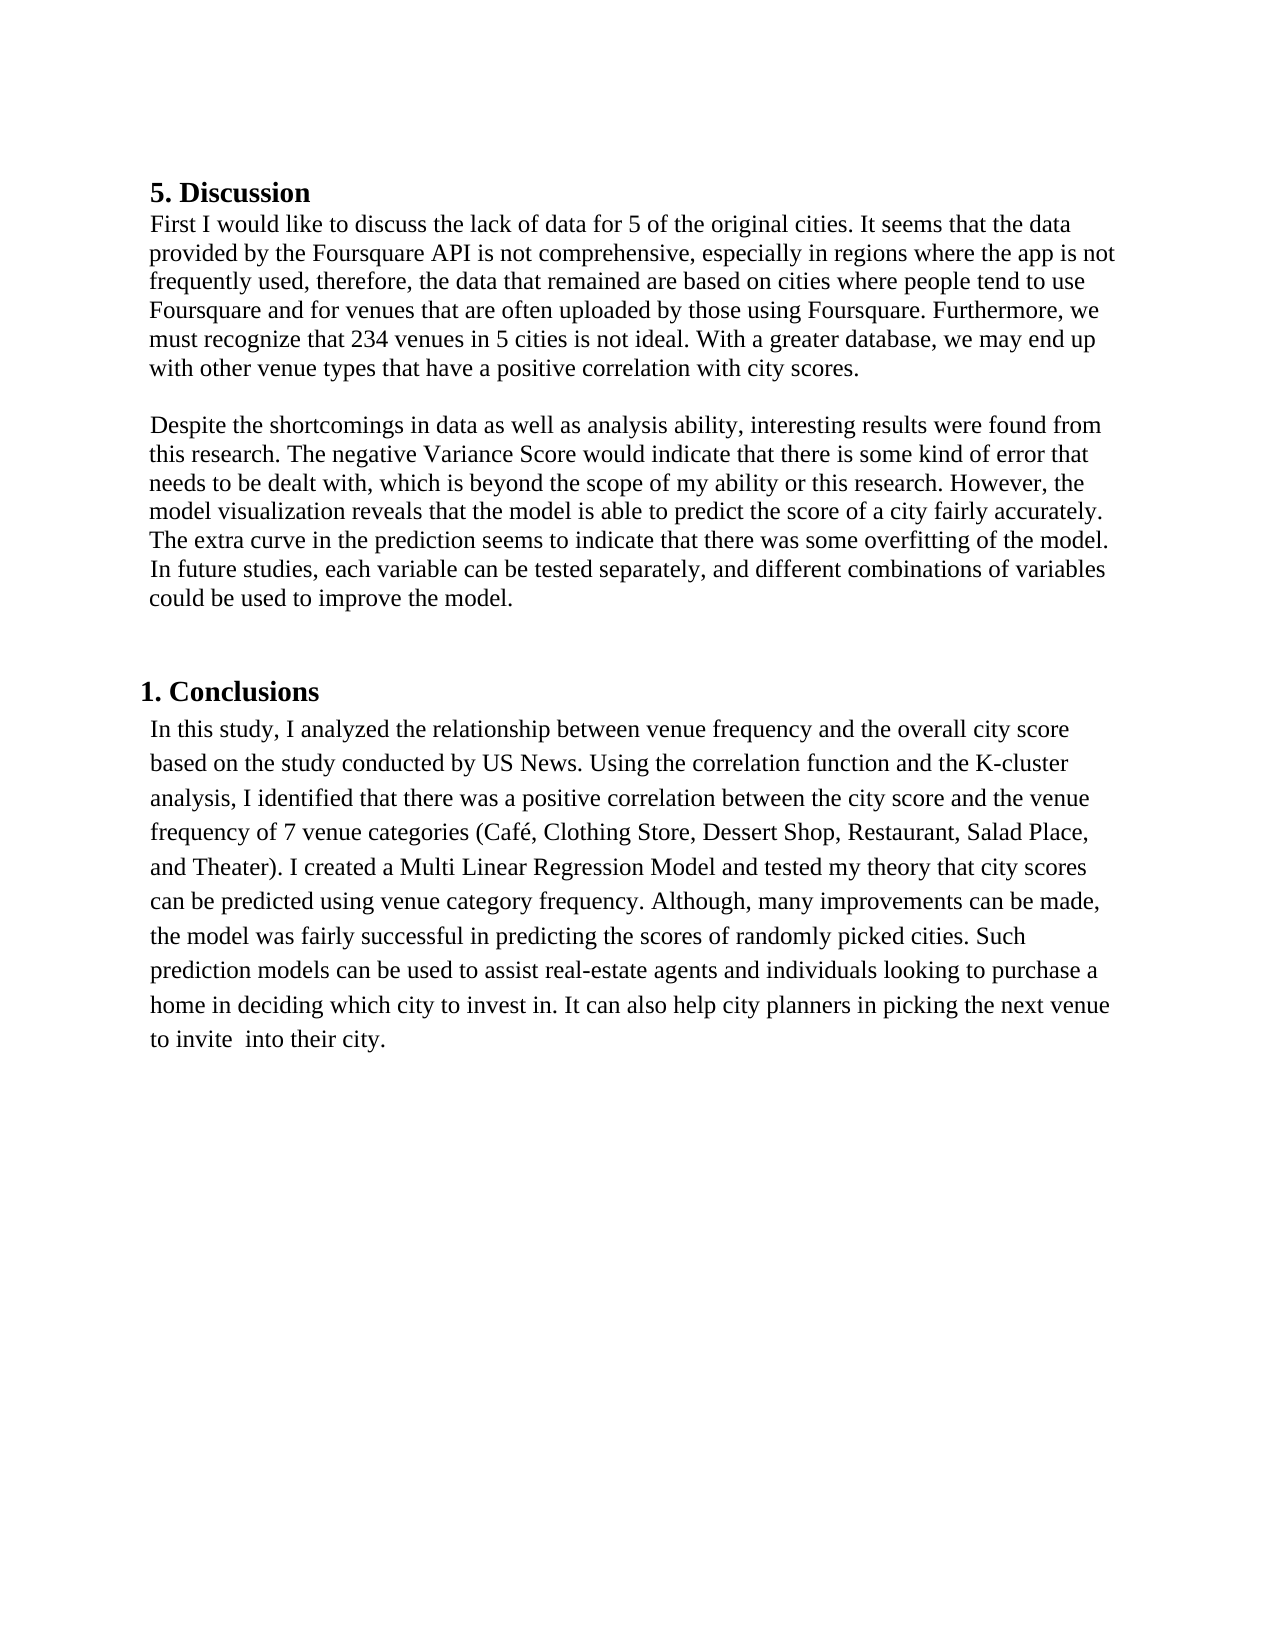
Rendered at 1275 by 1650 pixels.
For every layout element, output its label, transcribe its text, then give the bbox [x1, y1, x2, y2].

subtitle First I would like to discuss the lack of data for 5 of the original cities. It seems that the data provided by the Foursquare API is not comprehensive, especially in regions where the app is not frequently used, therefore, the data that remained are based on cities where people tend to use Foursquare and for venues that are often uploaded by those using Foursquare. Furthermore, we must recognize that 234 venues in 5 cities is not ideal. With a greater database, we may end up with other venue types that have a positive correlation with city scores. [149, 209, 1139, 381]
subtitle Despite the shortcomings in data as well as analysis ability, interesting results were found from this research. The negative Variance Score would indicate that there is some kind of error that needs to be dealt with, which is beyond the scope of my ability or this research. However, the model visualization reveals that the model is able to predict the score of a city fairly accurately. The extra curve in the prediction seems to indicate that there was some overfitting of the model. [149, 410, 1139, 554]
subtitle Conclusions [140, 674, 1139, 708]
text In this study, I analyzed the relationship between venue frequency and the overall city score based on the study conducted by US News. Using the correlation function and the K-cluster analysis, I identified that there was a positive correlation between the city score and the venue frequency of 7 venue categories (Café, Clothing Store, Dessert Shop, Restaurant, Salad Place, and Theater). I created a Multi Linear Regression Model and tested my theory that city scores can be predicted using venue category frequency. Although, many improvements can be made, the model was fairly successful in predicting the scores of randomly picked cities. Such prediction models can be used to assist real-estate agents and individuals looking to purchase a home in deciding which city to invest in. It can also help city planners in picking the next venue to invite into their city. [150, 714, 1124, 1053]
subtitle In future studies, each variable can be tested separately, and different combinations of variables could be used to improve the model. [149, 554, 1139, 611]
subtitle 5. Discussion [150, 175, 1139, 209]
